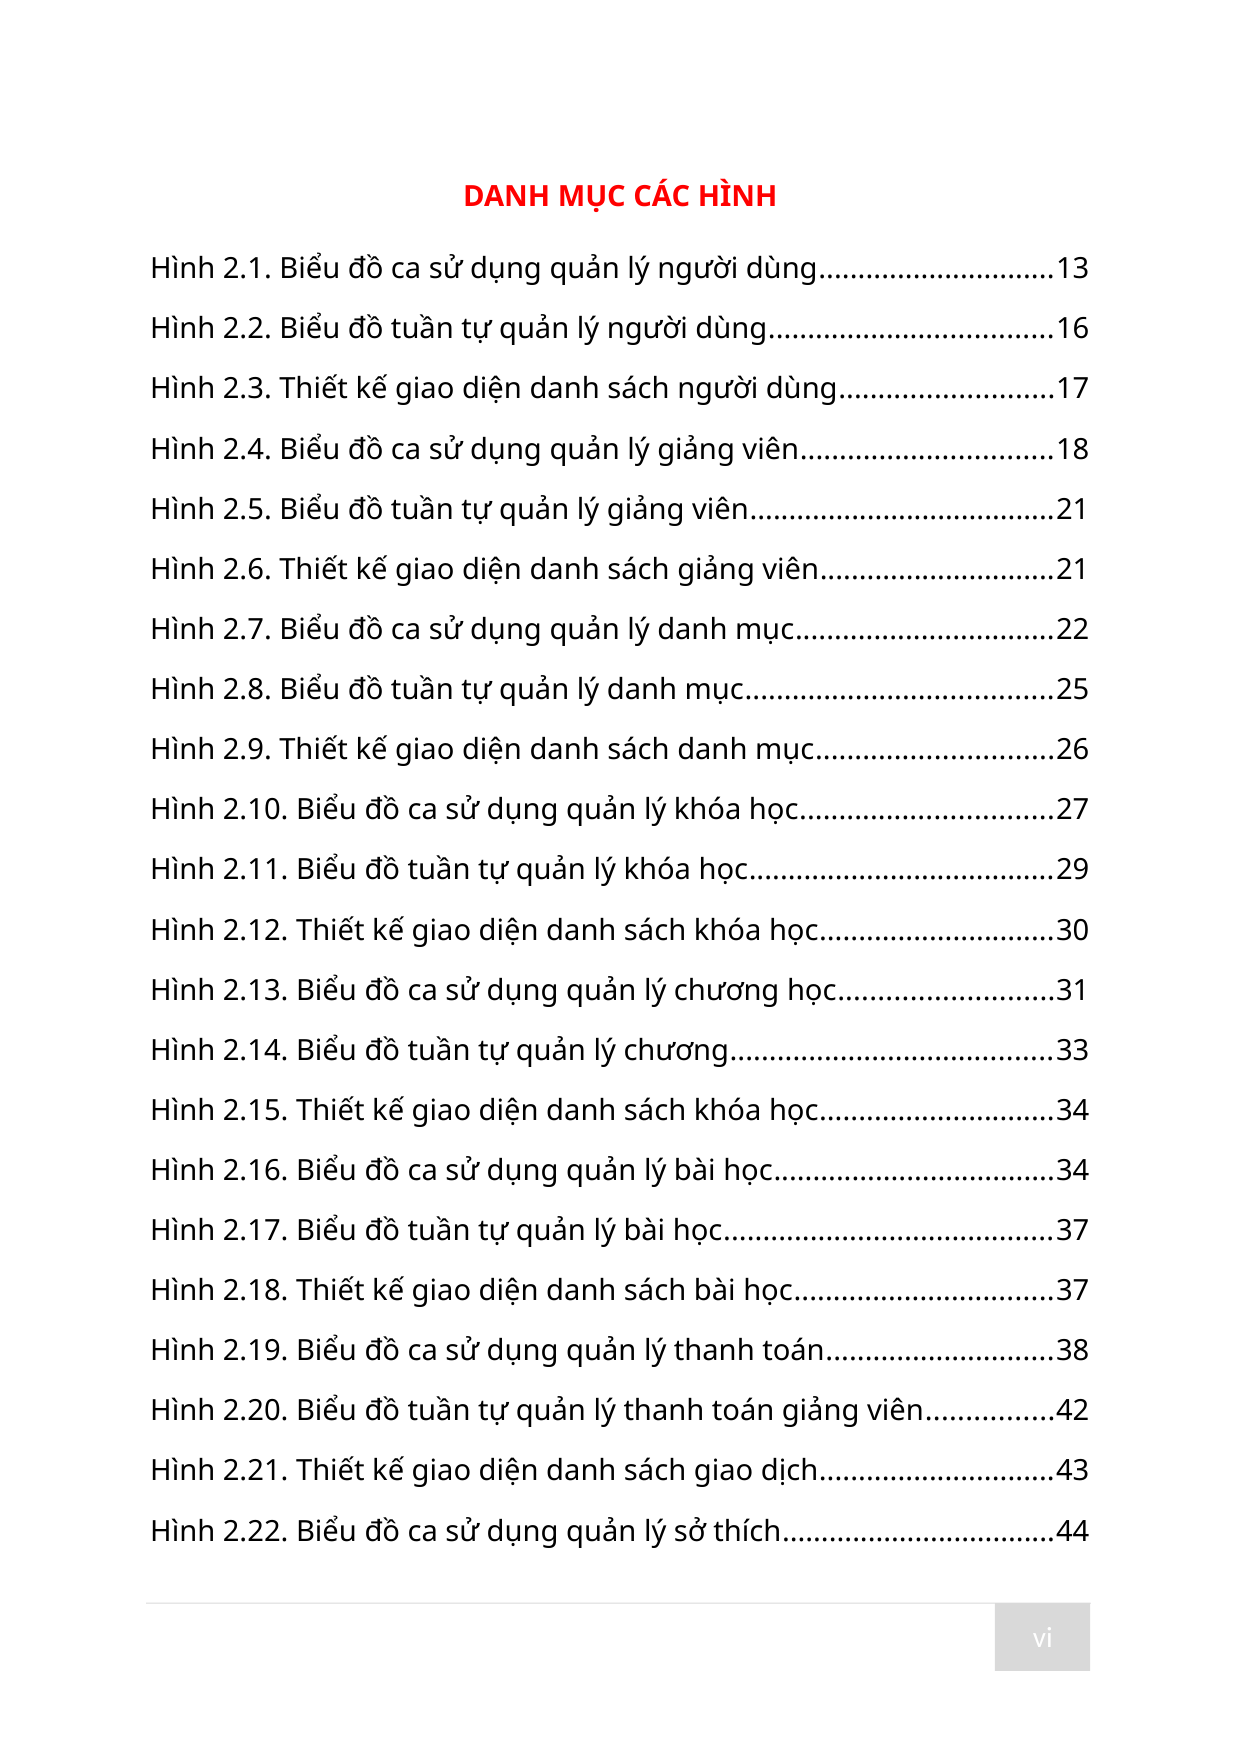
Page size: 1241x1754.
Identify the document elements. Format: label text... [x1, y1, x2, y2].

text Hình 2.11. Biểu đồ tuần tự quản lý khóa học 29 [150, 849, 1090, 888]
text Hình 2.9. Thiết kế giao diện danh sách danh mục 26 [150, 728, 1090, 768]
text Hình 2.4. Biểu đồ ca sử dụng quản lý giảng viên 18 [150, 428, 1090, 468]
text Hình 2.1. Biểu đồ ca sử dụng quản lý người dùng 13 [150, 248, 1090, 287]
text Hình 2.13. Biểu đồ ca sử dụng quản lý chương học 31 [150, 969, 1090, 1008]
text Hình 2.3. Thiết kế giao diện danh sách người dùng 17 [150, 368, 1090, 407]
text Hình 2.10. Biểu đồ ca sử dụng quản lý khóa học 27 [150, 788, 1090, 828]
text Hình 2.2. Biểu đồ tuần tự quản lý người dùng 16 [150, 308, 1090, 347]
text Hình 2.17. Biểu đồ tuần tự quản lý bài học 37 [150, 1209, 1090, 1249]
text Hình 2.14. Biểu đồ tuần tự quản lý chương 33 [150, 1029, 1090, 1069]
text Hình 2.7. Biểu đồ ca sử dụng quản lý danh mục 22 [150, 608, 1090, 648]
text Hình 2.16. Biểu đồ ca sử dụng quản lý bài học 34 [150, 1149, 1090, 1189]
text Hình 2.20. Biểu đồ tuần tự quản lý thanh toán giảng viên 42 [150, 1389, 1090, 1429]
text Hình 2.15. Thiết kế giao diện danh sách khóa học 34 [150, 1089, 1090, 1129]
subtitle DANH MỤC CÁC HÌNH [150, 175, 1090, 215]
text Hình 2.5. Biểu đồ tuần tự quản lý giảng viên 21 [150, 488, 1090, 528]
text Hình 2.21. Thiết kế giao diện danh sách giao dịch 43 [150, 1450, 1090, 1489]
text Hình 2.19. Biểu đồ ca sử dụng quản lý thanh toán 38 [150, 1329, 1090, 1369]
text Hình 2.12. Thiết kế giao diện danh sách khóa học 30 [150, 909, 1090, 948]
text Hình 2.18. Thiết kế giao diện danh sách bài học 37 [150, 1269, 1090, 1309]
text Hình 2.22. Biểu đồ ca sử dụng quản lý sở thích 44 [150, 1510, 1090, 1549]
text Hình 2.6. Thiết kế giao diện danh sách giảng viên 21 [150, 548, 1090, 588]
text Hình 2.8. Biểu đồ tuần tự quản lý danh mục 25 [150, 668, 1090, 708]
